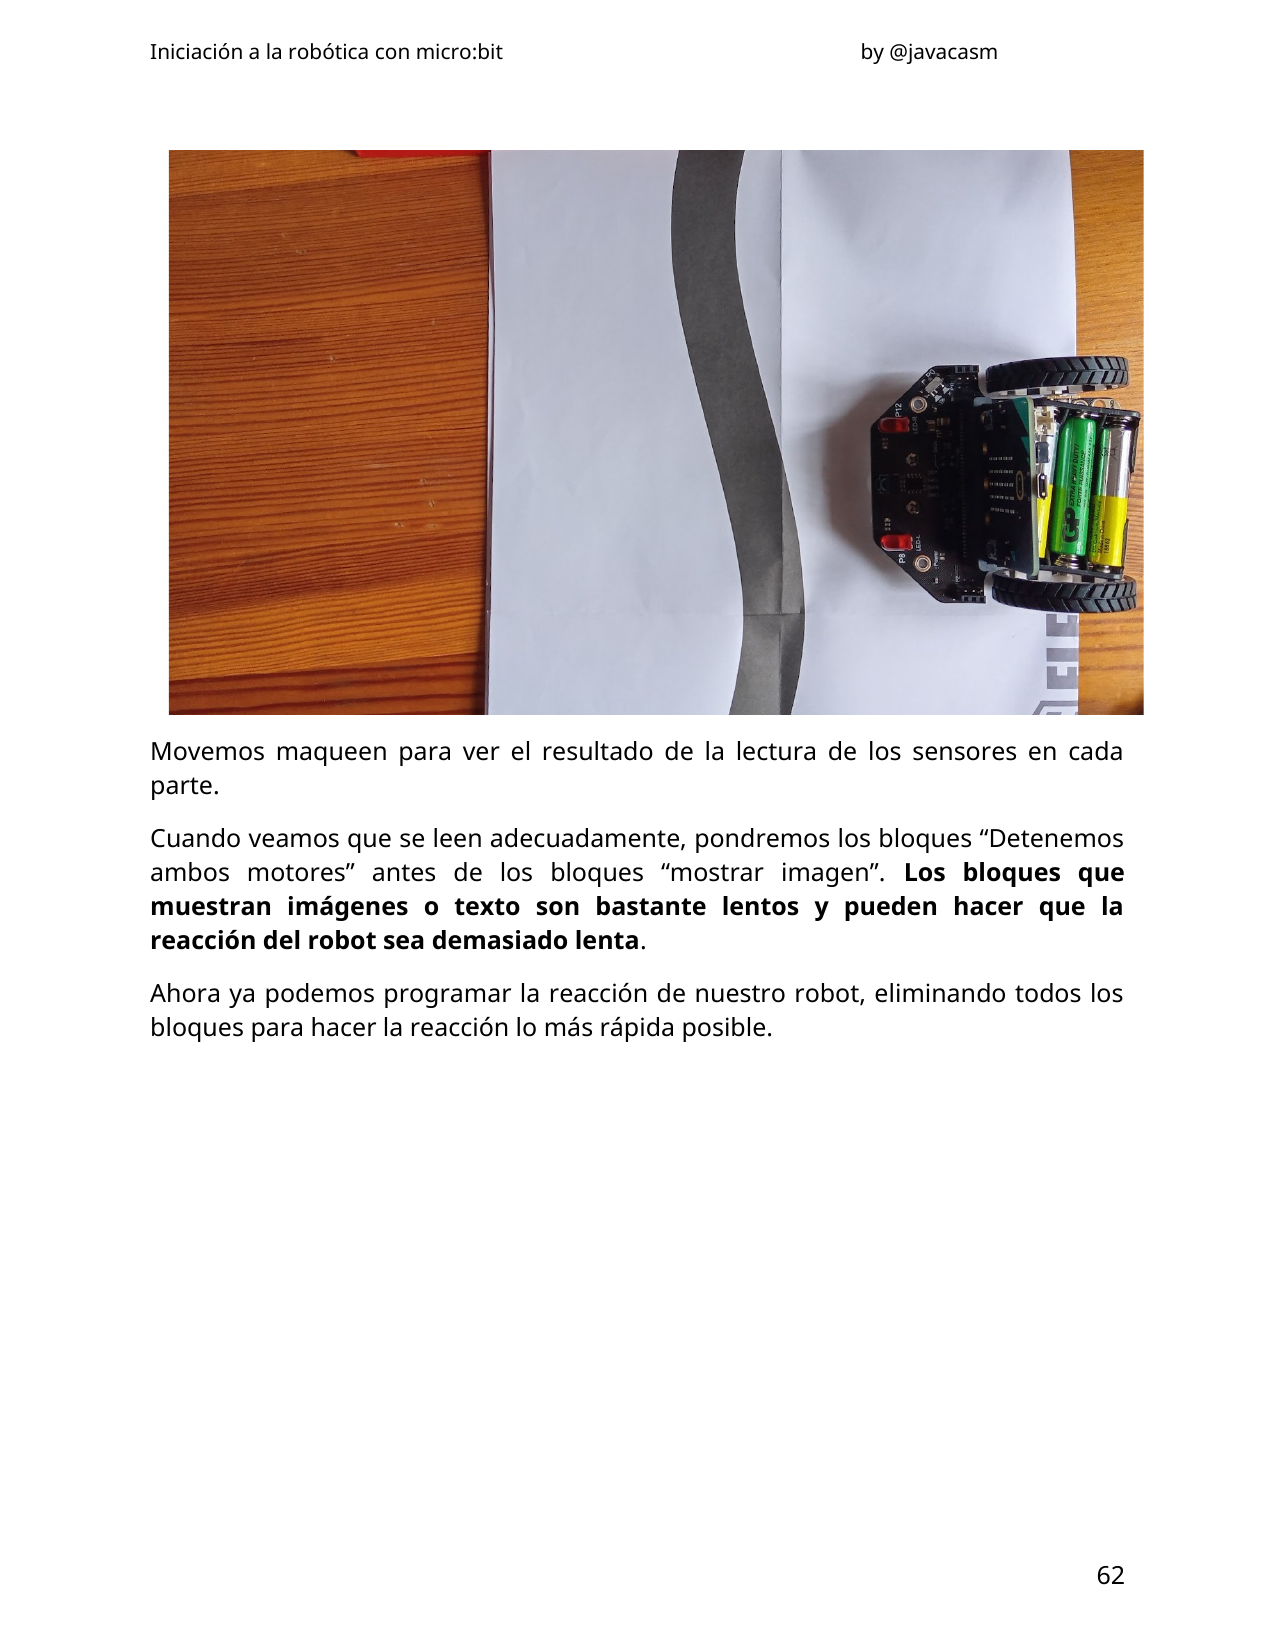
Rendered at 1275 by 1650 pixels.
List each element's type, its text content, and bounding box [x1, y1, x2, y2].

text Ahora ya podemos programar la reacción de nuestro robot, eliminando todos los bloques para hacer la reacción lo más rápida posible. [150, 975, 1125, 1043]
text Movemos maqueen para ver el resultado de la lectura de los sensores en cada parte. [150, 733, 1125, 801]
picture [168, 150, 1144, 715]
text Cuando veamos que se leen adecuadamente, pondremos los bloques “Detenemos ambos motores” antes de los bloques “mostrar imagen”. Los bloques que muestran imágenes o texto son bastante lentos y pueden hacer que la reacción del robot sea demasiado lenta. [150, 820, 1125, 956]
